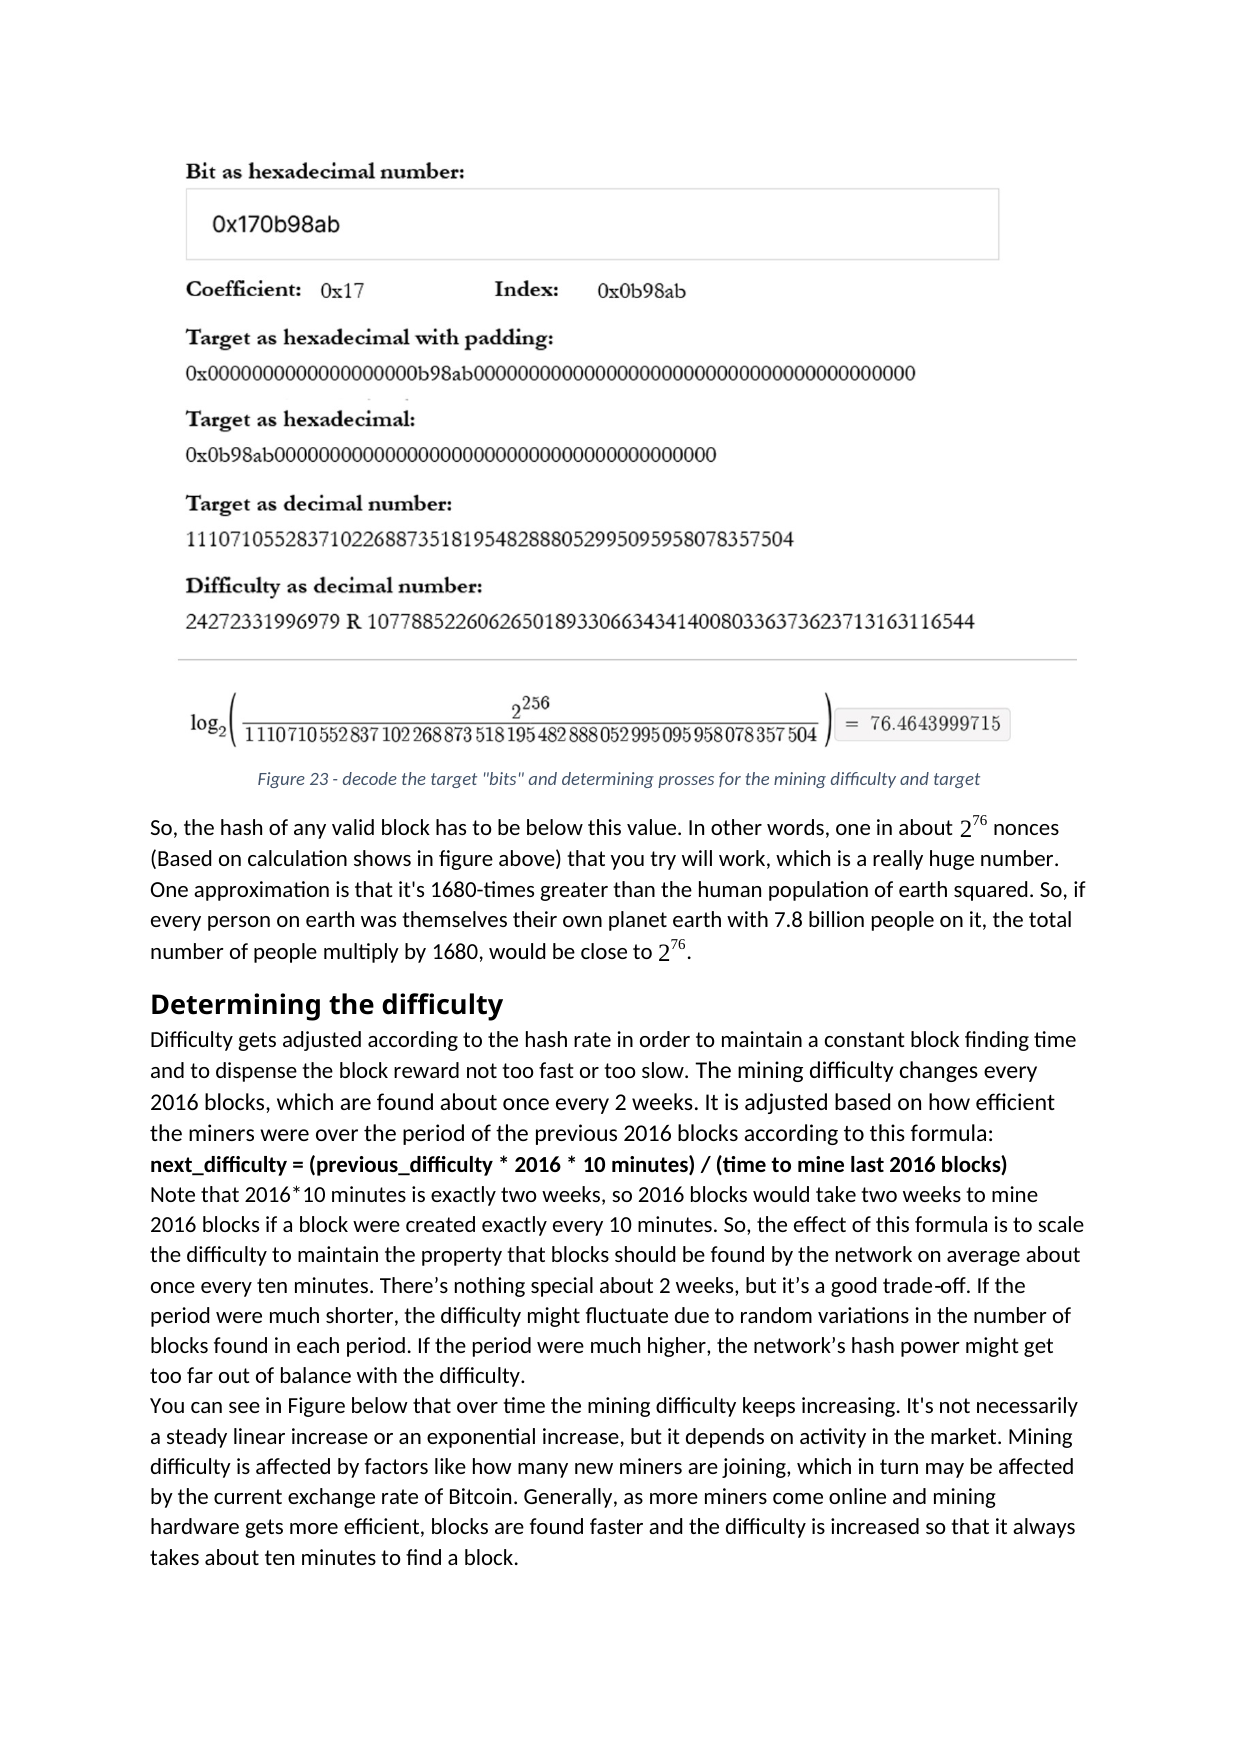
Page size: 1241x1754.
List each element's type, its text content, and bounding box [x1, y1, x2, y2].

picture [163, 150, 1077, 768]
text You can see in Figure below that over time the mining difficulty keeps increasing. It's not necessarily a steady linear increase or an exponential increase, but it depends on activity in the market. Mining difficulty is affected by factors like how many new miners are joining, which in turn may be affected by the current exchange rate of Bitcoin. Generally, as more miners come online and mining hardware gets more efficient, blocks are found faster and the difficulty is increased so that it always takes about ten minutes to find a block. [150, 1392, 1090, 1571]
text Note that 2016*10 minutes is exactly two weeks, so 2016 blocks would take two weeks to mine 2016 blocks if a block were created exactly every 10 minutes. So, the effect of this formula is to scale the difficulty to maintain the property that blocks should be found by the network on average about once every ten minutes. There’s nothing special about 2 weeks, but it’s a good trade‐off. If the period were much shorter, the difficulty might fluctuate due to random variations in the number of blocks found in each period. If the period were much higher, the network’s hash power might get too far out of balance with the difficulty. [150, 1180, 1090, 1389]
subtitle Determining the difficulty [150, 985, 1090, 1022]
text So, the hash of any valid block has to be below this value. In other words, one in about nonces (Based on calculation shows in figure above) that you try will work, which is a really huge number. One approximation is that it's 1680-times greater than the human population of earth squared. So, if every person on earth was themselves their own planet earth with 7.8 billion people on it, the total number of people multiply by 1680, would be close to . [150, 811, 1090, 966]
text Figure 23 - decode the target "bits" and determining prosses for the mining difficulty and target [150, 767, 1090, 790]
text next_difficulty = (previous_difficulty * 2016 * 10 minutes) / (time to mine last 2016 blocks) [150, 1150, 1090, 1178]
text Difficulty gets adjusted according to the hash rate in order to maintain a constant block finding time and to dispense the block reward not too fast or too slow. The mining difficulty changes every 2016 blocks, which are found about once every 2 weeks. It is adjusted based on how efficient the miners were over the period of the previous 2016 blocks according to this formula: [150, 1025, 1090, 1148]
